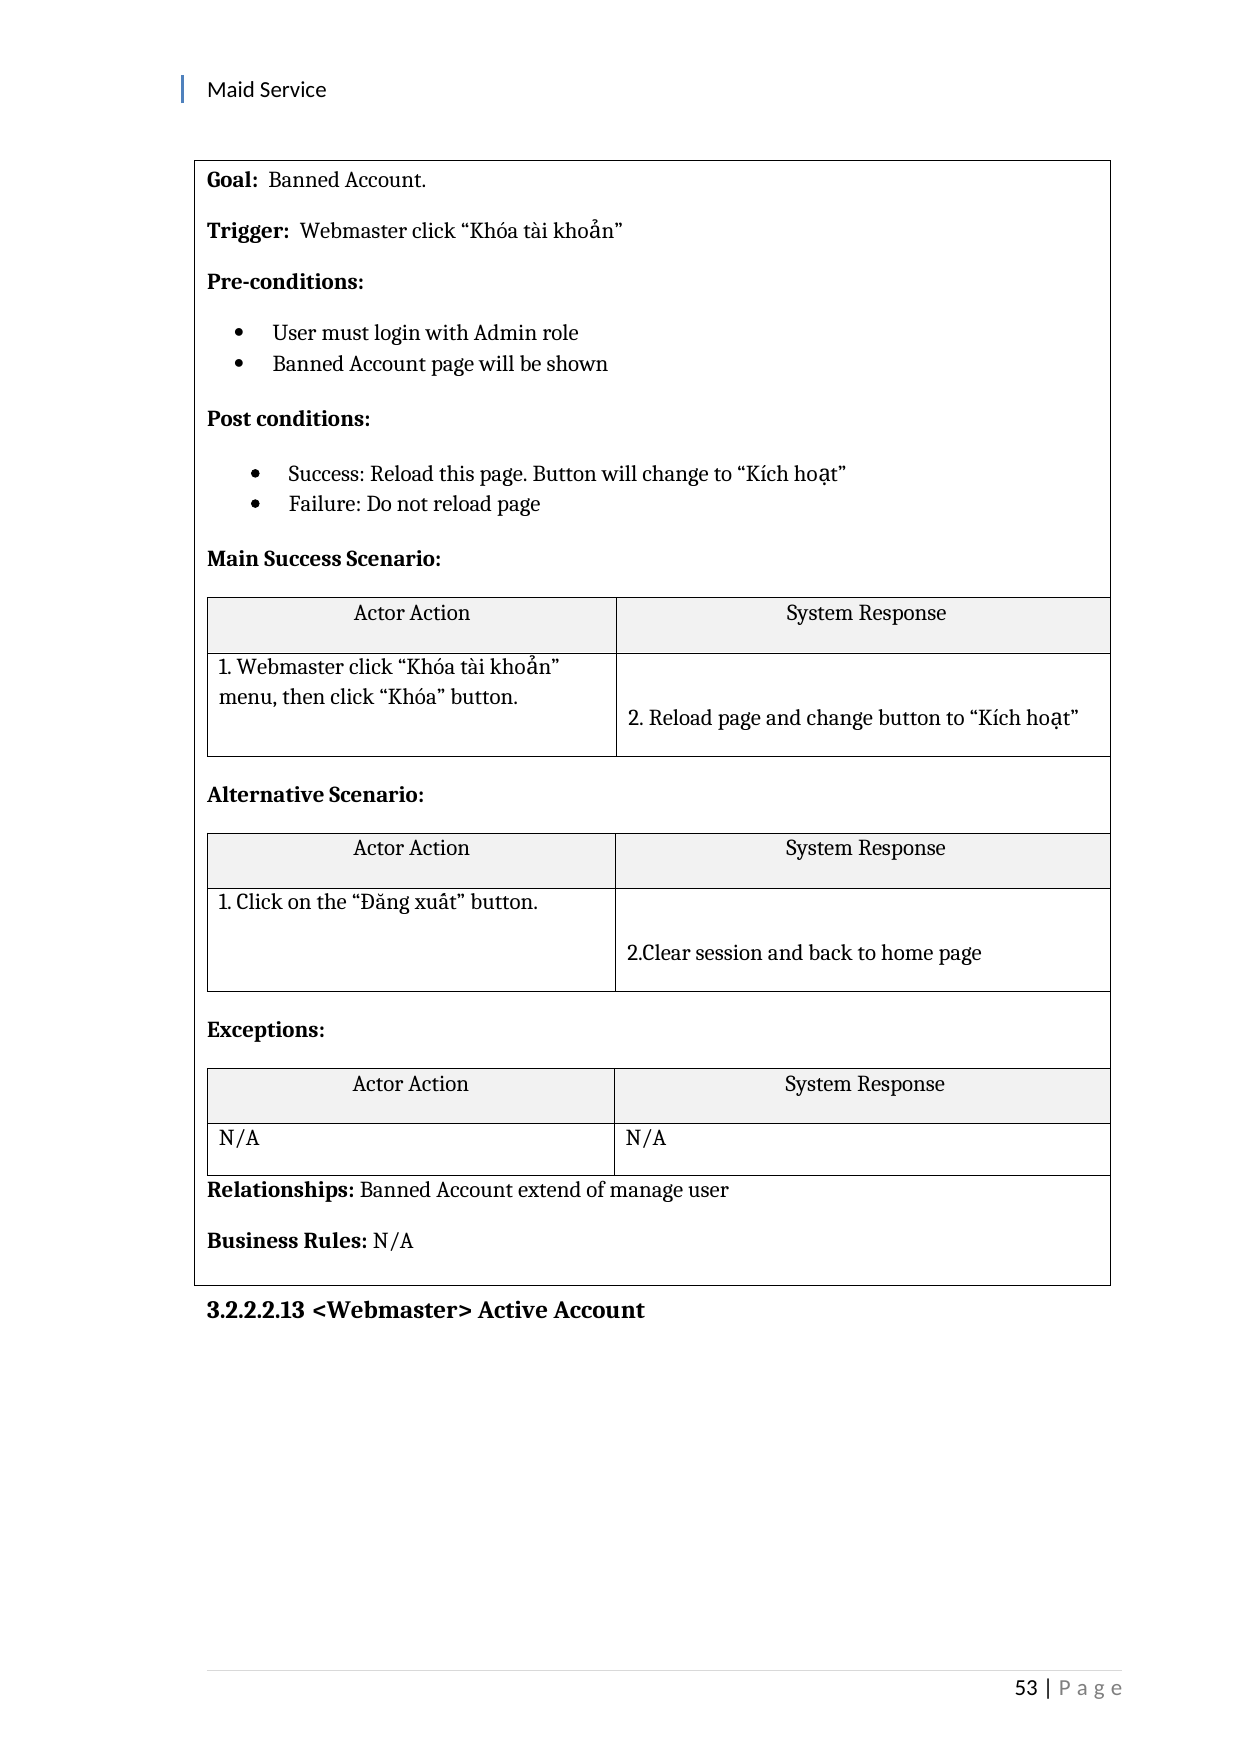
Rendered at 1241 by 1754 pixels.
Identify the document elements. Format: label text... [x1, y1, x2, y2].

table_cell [195, 161, 1110, 1284]
subtitle <Webmaster> Active Account [207, 1296, 1122, 1325]
